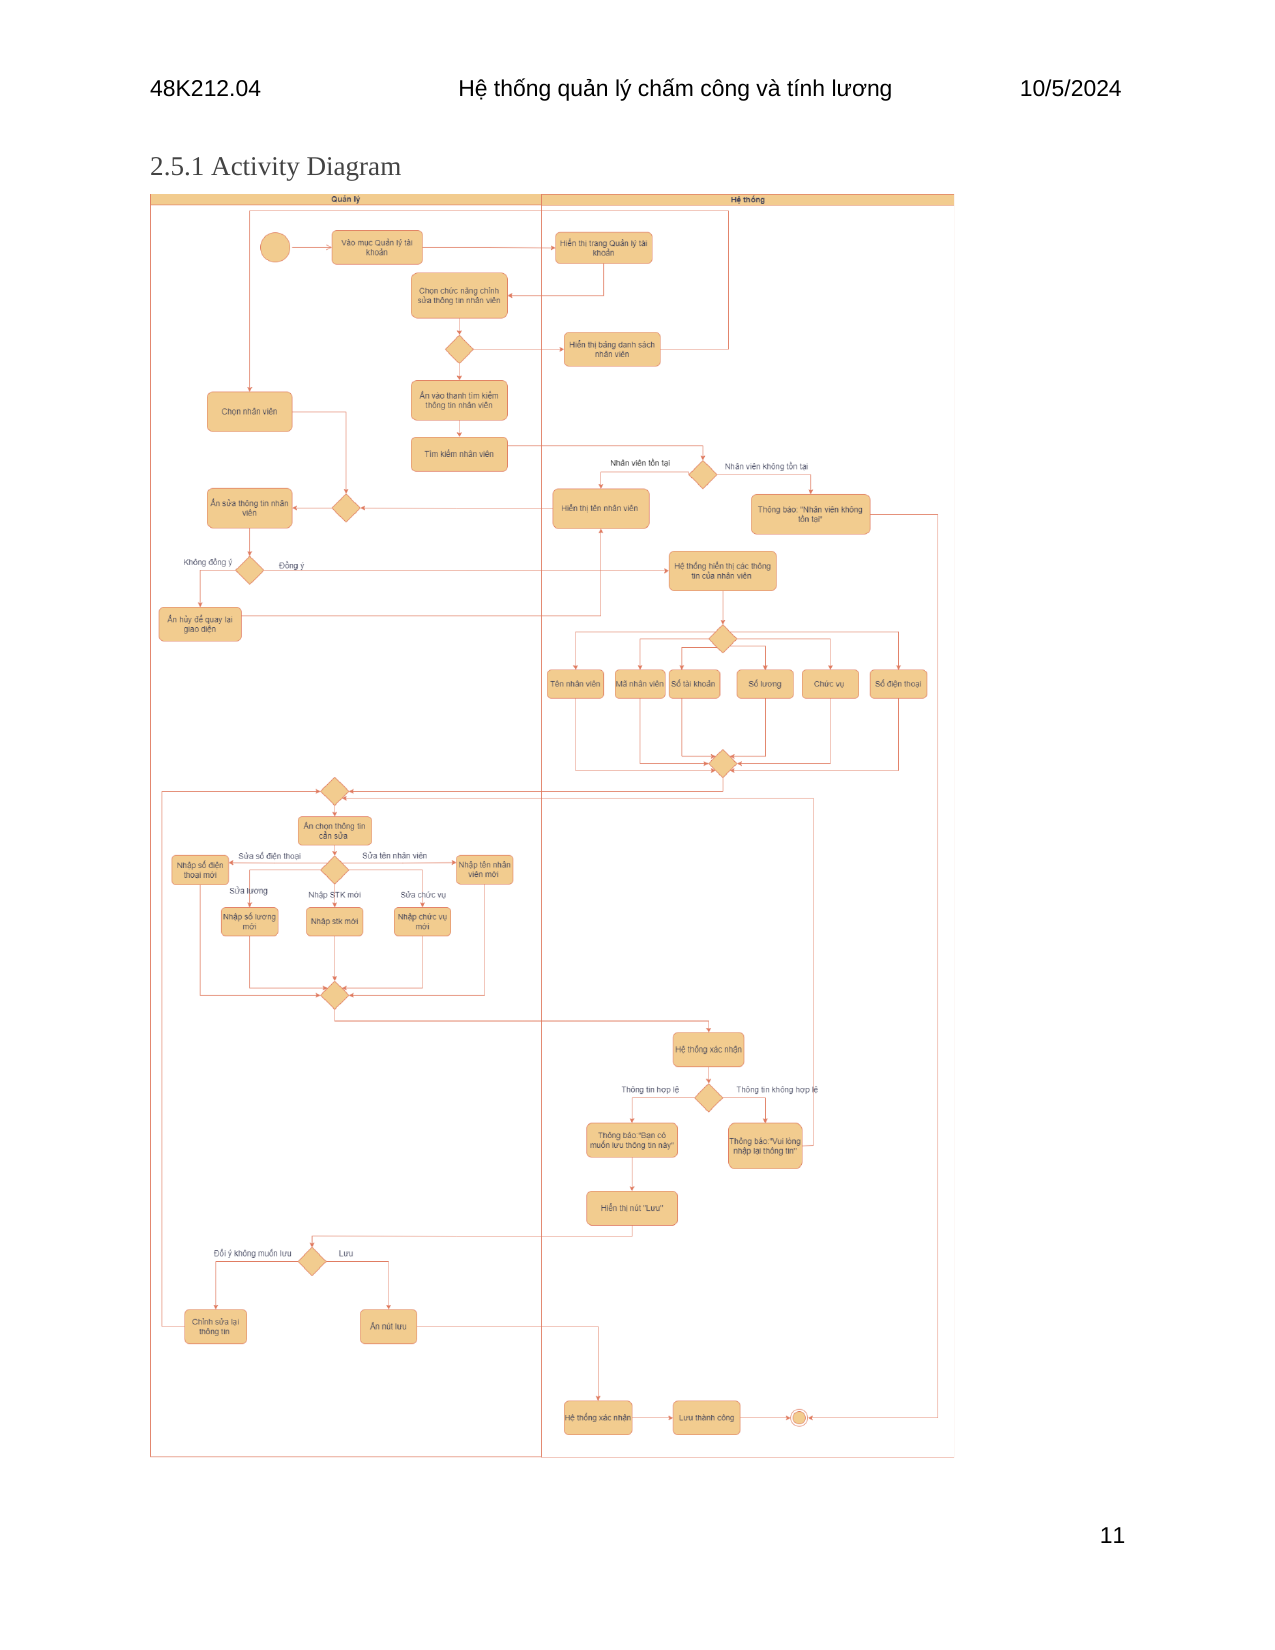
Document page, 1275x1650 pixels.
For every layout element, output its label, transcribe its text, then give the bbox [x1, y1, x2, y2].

subtitle 2.5.1 Activity Diagram [150, 150, 1125, 181]
picture [150, 194, 955, 1458]
